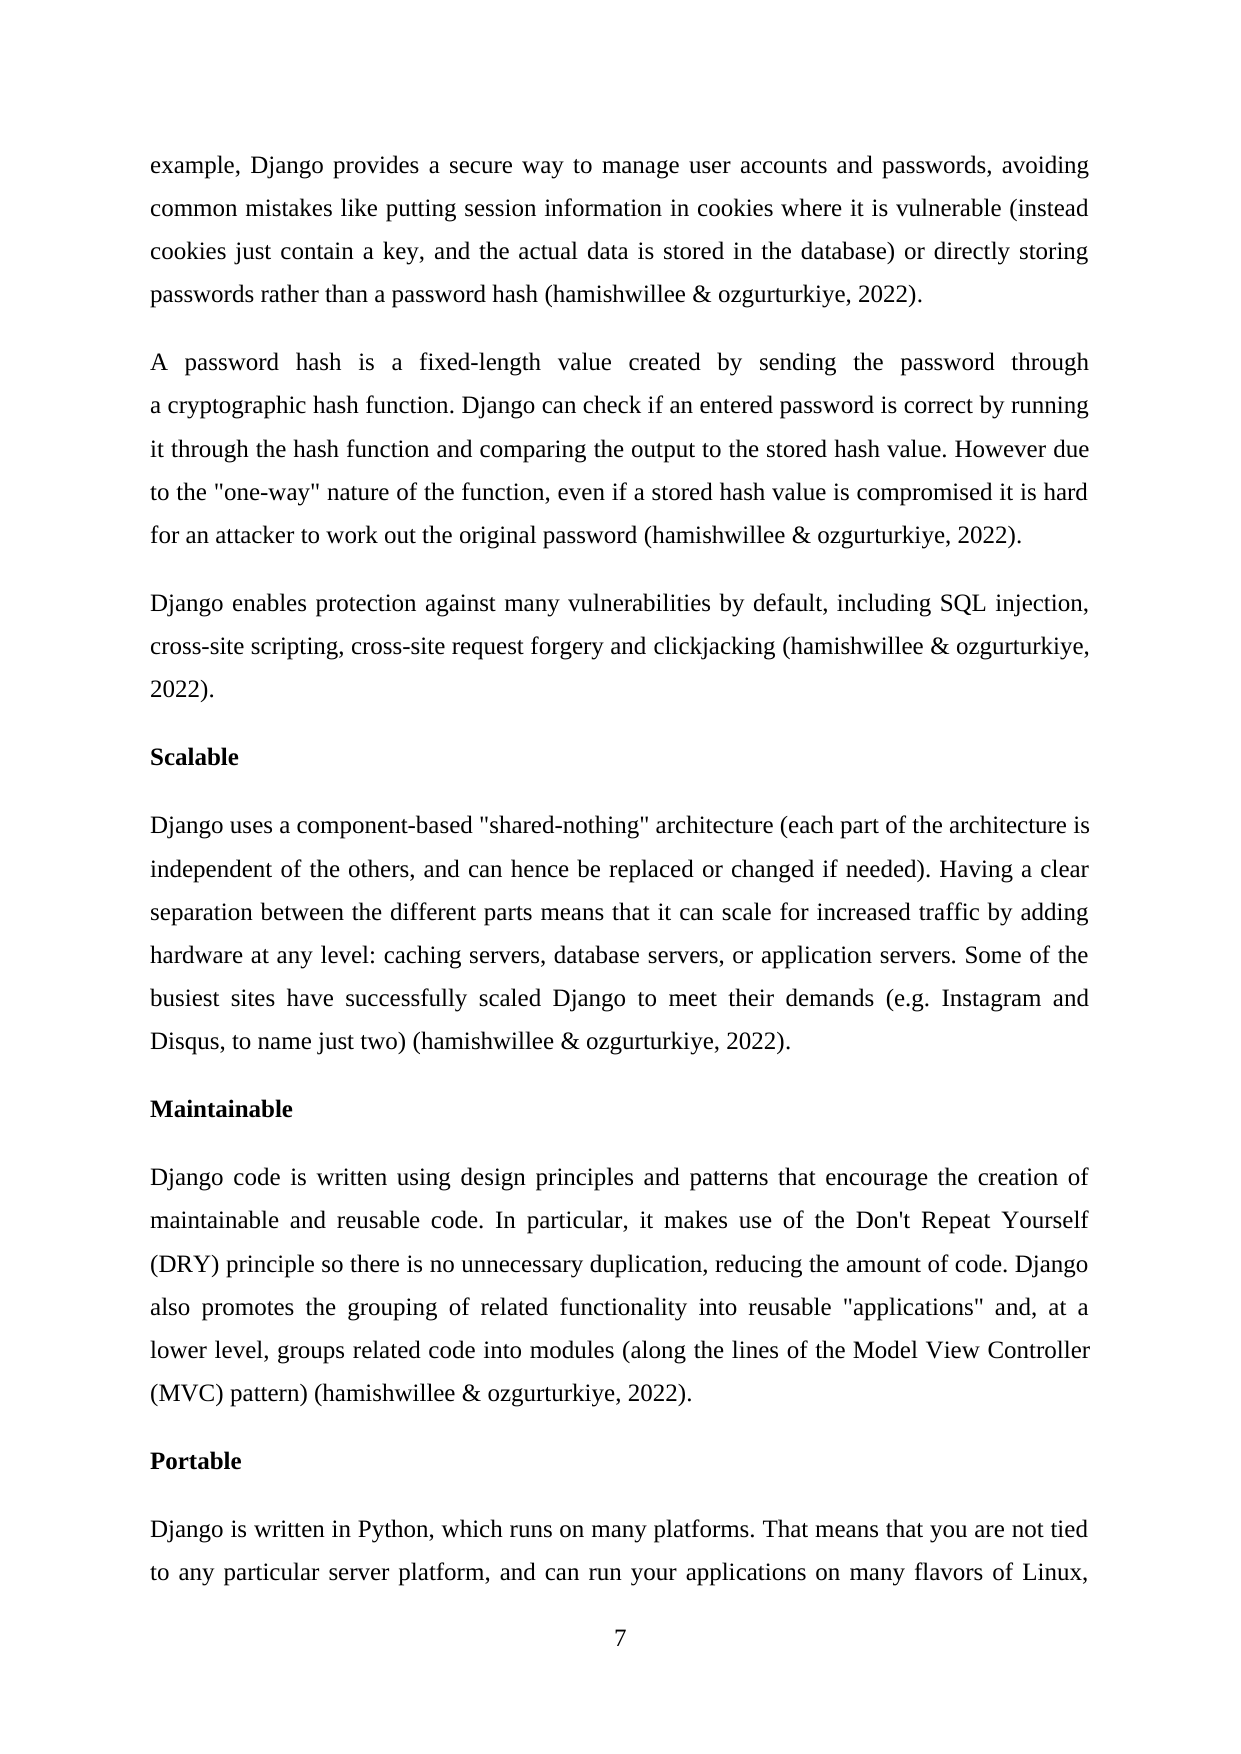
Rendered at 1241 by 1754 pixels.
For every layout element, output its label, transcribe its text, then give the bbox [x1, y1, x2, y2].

text Scalable [150, 742, 1090, 771]
text Django code is written using design principles and patterns that encourage the creation of maintainable and reusable code. In particular, it makes use of the Don't Repeat Yourself (DRY) principle so there is no unnecessary duplication, reducing the amount of code. Django also promotes the grouping of related functionality into reusable "applications" and, at a lower level, groups related code into modules (along the lines of the Model View Controller (MVC) pattern) (hamishwillee & ozgurturkiye, 2022). [150, 1162, 1090, 1407]
text Portable [150, 1446, 1090, 1475]
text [150, 1514, 1090, 1586]
text Maintainable [150, 1094, 1090, 1123]
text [150, 150, 1090, 308]
text Django uses a component-based "shared-nothing" architecture (each part of the architecture is independent of the others, and can hence be replaced or changed if needed). Having a clear separation between the different parts means that it can scale for increased traffic by adding hardware at any level: caching servers, database servers, or application servers. Some of the busiest sites have successfully scaled Django to meet their demands (e.g. Instagram and Disqus, to name just two) (hamishwillee & ozgurturkiye, 2022). [150, 811, 1090, 1055]
text A password hash is a fixed-length value created by sending the password through a cryptographic hash function. Django can check if an entered password is correct by running it through the hash function and comparing the output to the stored hash value. However due to the "one-way" nature of the function, even if a stored hash value is compromised it is hard for an attacker to work out the original password (hamishwillee & ozgurturkiye, 2022). [150, 347, 1090, 549]
text Django enables protection against many vulnerabilities by default, including SQL injection, cross-site scripting, cross-site request forgery and clickjacking (hamishwillee & ozgurturkiye, 2022). [150, 588, 1090, 703]
